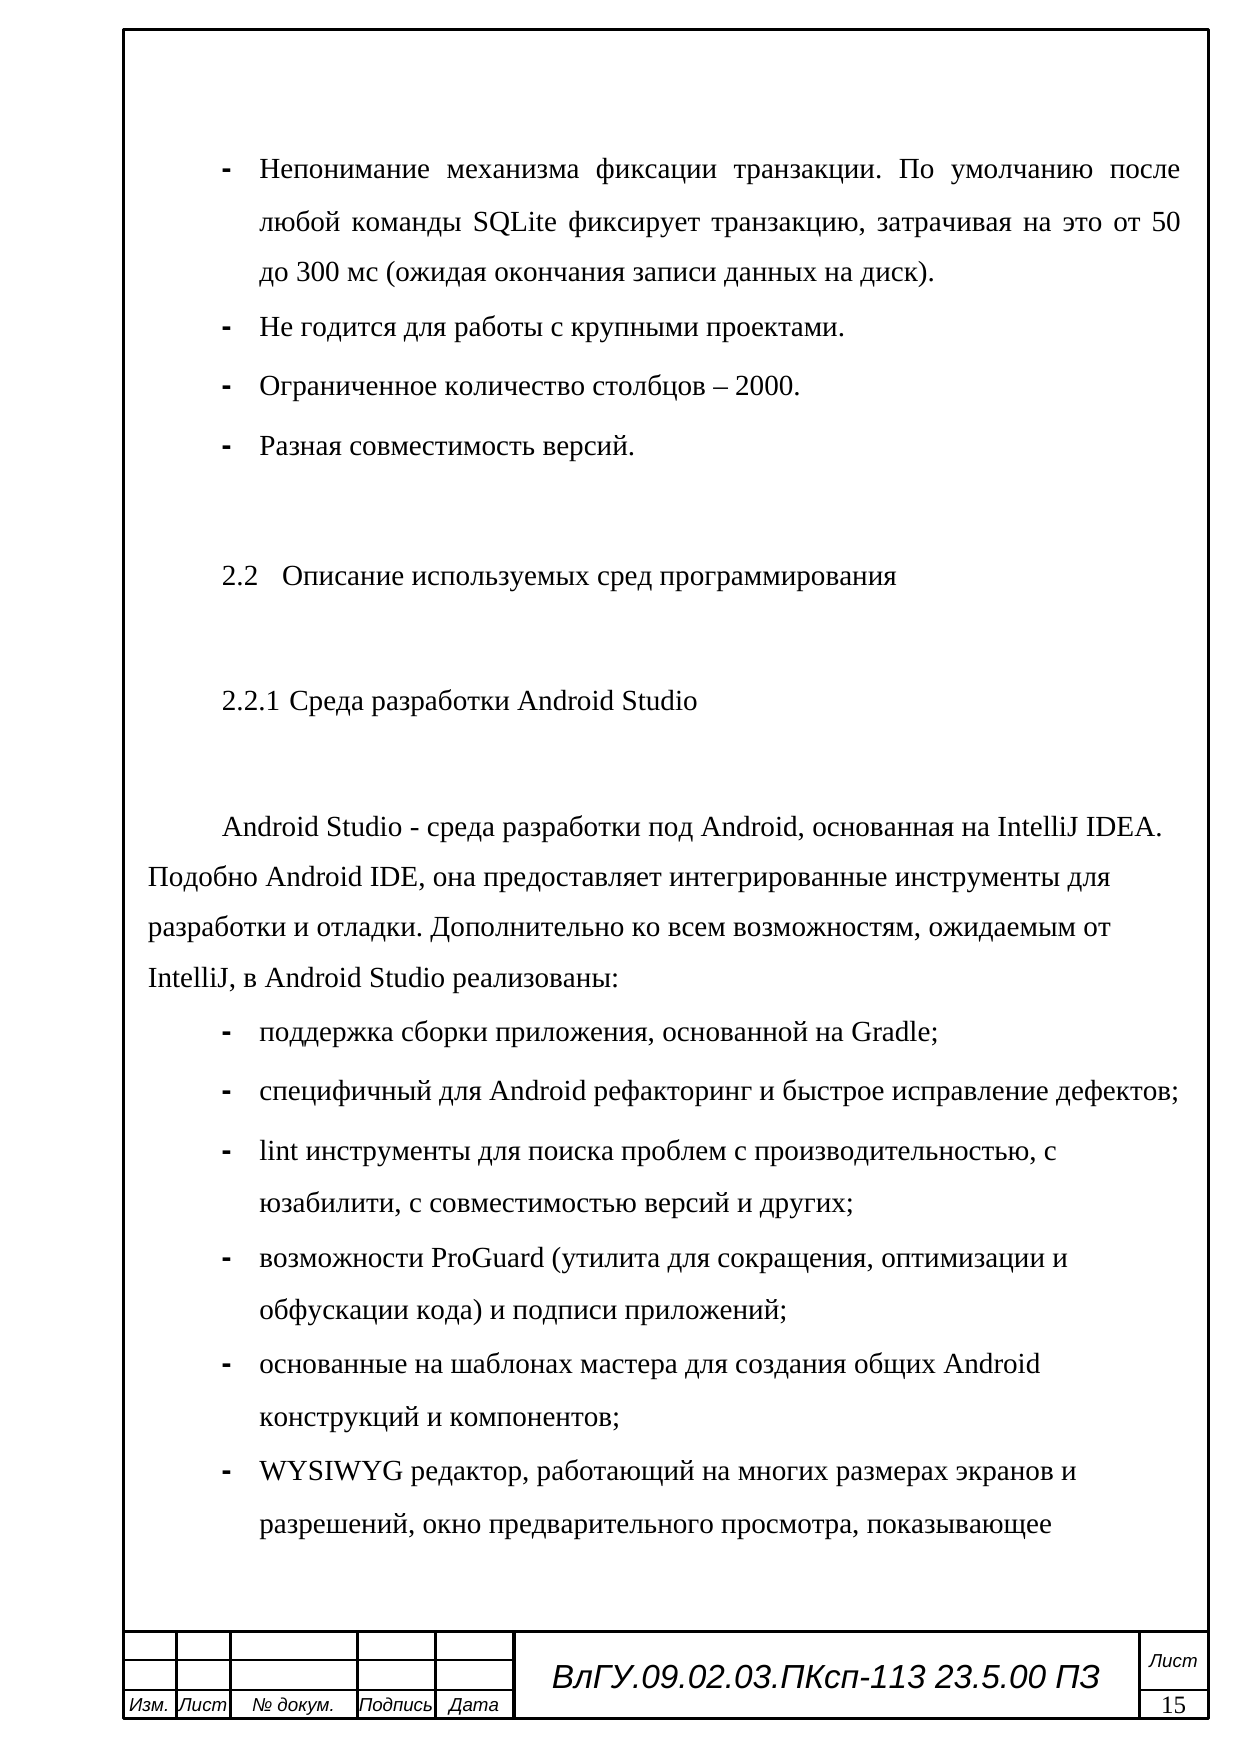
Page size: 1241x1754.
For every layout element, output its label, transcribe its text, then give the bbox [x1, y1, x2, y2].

subtitle Среда разработки Android Studio [222, 683, 1181, 717]
list Разная совместимость версий. [222, 424, 1181, 463]
list Не годится для работы с крупными проектами. [222, 305, 1181, 344]
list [222, 1449, 1181, 1539]
list Ограниченное количество столбцов – 2000. [222, 364, 1181, 404]
list возможности ProGuard (утилита для сокращения, оптимизации и обфускации кода) и подписи приложений; [222, 1236, 1181, 1326]
list lint инструменты для поиска проблем с производительностью, с юзабилити, с совместимостью версий и других; [222, 1129, 1181, 1219]
list поддержка сборки приложения, основанной на Gradle; [222, 1010, 1181, 1050]
list основанные на шаблонах мастера для создания общих Android конструкций и компонентов; [222, 1343, 1181, 1433]
text Android Studio - среда разработки под Android, основанная на IntelliJ IDEA. Подобно Android IDE, она предоставляет интегрированные инструменты для разработки и отладки. Дополнительно ко всем возможностям, ожидаемым от IntelliJ, в Android Studio реализованы: [148, 809, 1181, 993]
subtitle Описание используемых сред программирования [222, 558, 1181, 592]
list Непонимание механизма фиксации транзакции. По умолчанию после любой команды SQLite фиксирует транзакцию, затрачивая на это от 50 до 300 мс (ожидая окончания записи данных на диск). [222, 148, 1181, 288]
list специфичный для Android рефакторинг и быстрое исправление дефектов; [222, 1069, 1181, 1109]
